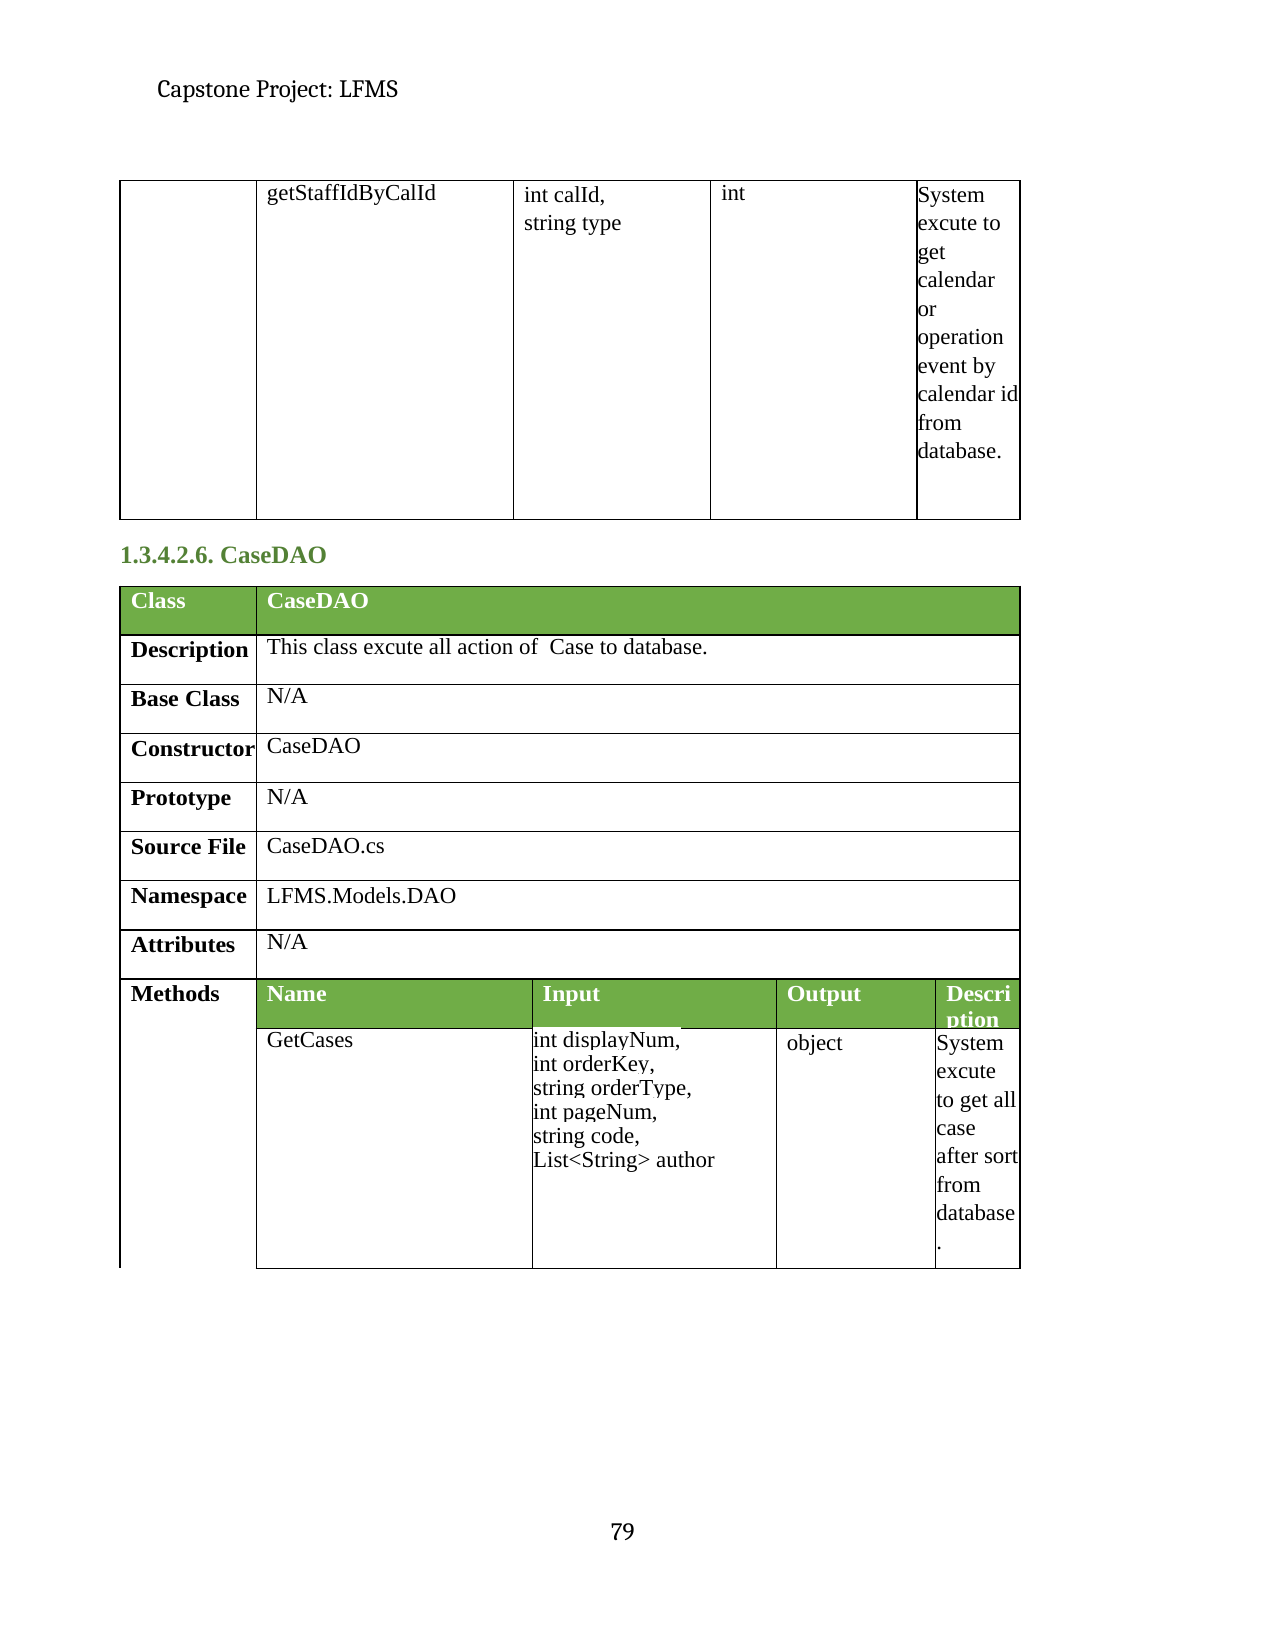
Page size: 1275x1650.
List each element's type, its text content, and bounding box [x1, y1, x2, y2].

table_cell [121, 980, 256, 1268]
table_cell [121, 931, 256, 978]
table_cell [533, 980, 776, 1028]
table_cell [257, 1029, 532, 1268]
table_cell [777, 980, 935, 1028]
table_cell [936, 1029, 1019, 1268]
table_cell int calId, string type [514, 181, 710, 518]
table_cell getStaffIdByCalId [257, 181, 513, 518]
table_cell Prototype [121, 783, 256, 831]
table_cell CaseDAO.cs [257, 832, 1019, 880]
table_cell CaseDAO [257, 734, 1019, 782]
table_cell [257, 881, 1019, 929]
table_header Class [121, 587, 256, 634]
table_cell N/A [257, 783, 1019, 831]
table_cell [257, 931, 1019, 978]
table_cell Description [121, 636, 256, 684]
table_cell N/A [257, 685, 1019, 733]
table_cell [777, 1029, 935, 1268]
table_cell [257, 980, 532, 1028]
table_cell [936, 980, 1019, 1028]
table_cell Source File [121, 832, 256, 880]
table_cell System excute to get calendar or operation event by calendar id from database. [918, 181, 1019, 518]
table_cell int [711, 181, 916, 518]
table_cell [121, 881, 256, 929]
table_cell Constructor [121, 734, 256, 782]
table_cell This class excute all action of Case to database. [257, 636, 1019, 684]
table_cell Base Class [121, 685, 256, 733]
table_header CaseDAO [257, 587, 1019, 634]
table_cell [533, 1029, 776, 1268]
subtitle CaseDAO [120, 541, 1087, 569]
table_cell [121, 181, 256, 518]
